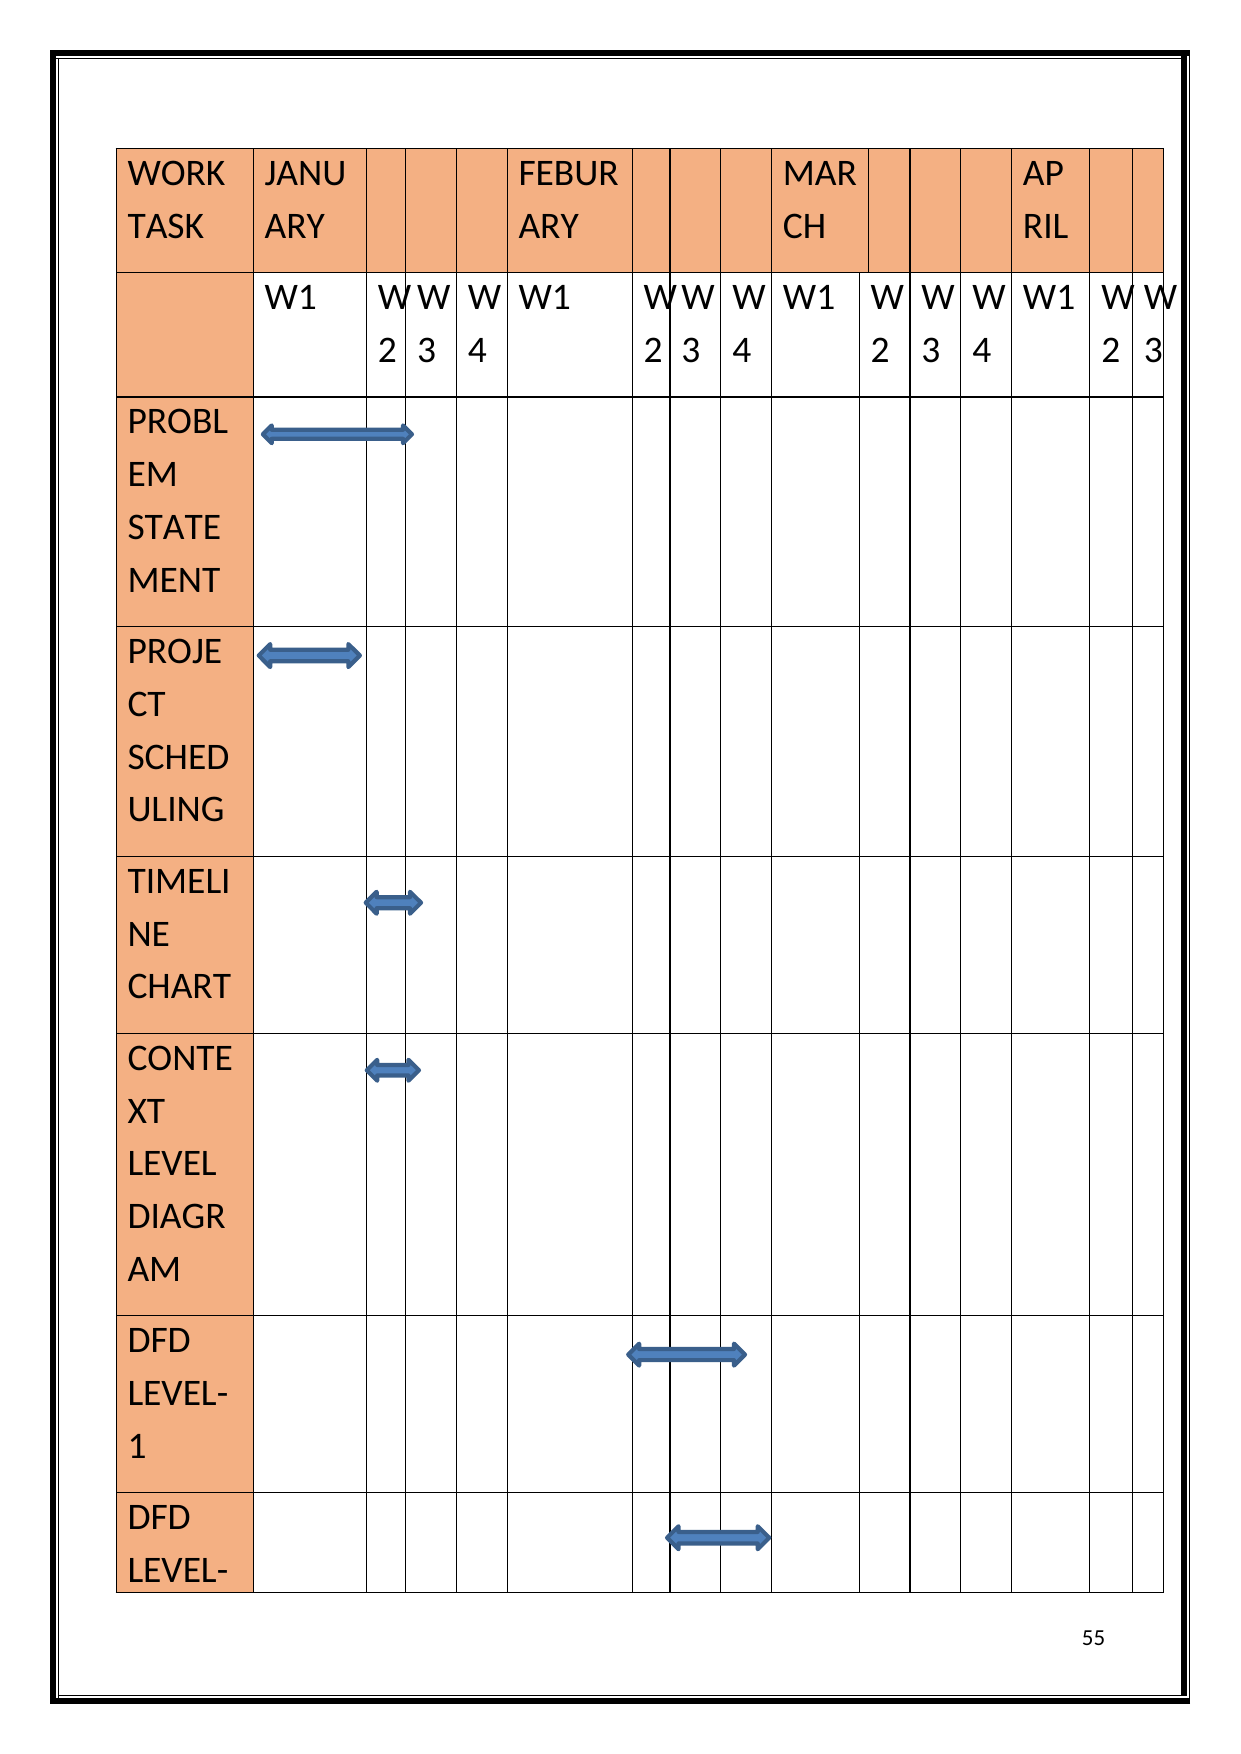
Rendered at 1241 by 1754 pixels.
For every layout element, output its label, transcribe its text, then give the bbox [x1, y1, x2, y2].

table_cell [633, 398, 669, 626]
table_cell [406, 398, 456, 626]
table_cell [671, 1363, 720, 1492]
table_cell [721, 1493, 771, 1535]
table_cell [1012, 398, 1089, 626]
table_cell [457, 627, 507, 856]
table_cell [633, 1316, 669, 1346]
table_cell W3 [406, 273, 456, 396]
table_cell W4 [961, 273, 1011, 396]
table_cell [772, 627, 859, 856]
table_cell [1090, 1034, 1132, 1315]
table_cell [860, 398, 909, 626]
table_cell [961, 1316, 1011, 1492]
table_cell [406, 1034, 456, 1315]
table_header [1090, 149, 1132, 272]
table_cell [508, 1493, 632, 1592]
table_cell [367, 1075, 405, 1315]
table_cell [772, 1493, 859, 1592]
table_header [367, 149, 405, 272]
table_cell [367, 908, 405, 1033]
table_cell W4 [457, 273, 507, 396]
table_header FEBURARY [508, 149, 632, 272]
table_cell [457, 1034, 507, 1315]
table_cell [1133, 1034, 1163, 1315]
table_cell PROJECT SCHEDULING [117, 627, 253, 856]
table_header [911, 149, 960, 272]
table_cell W3 [911, 273, 960, 396]
table_header MARCH [772, 149, 868, 272]
table_cell [772, 1034, 859, 1315]
table_cell [254, 1493, 366, 1592]
table_cell [508, 1316, 632, 1492]
table_header [961, 149, 1011, 272]
table_cell [721, 1540, 771, 1592]
table_cell [860, 857, 909, 1033]
table_cell W4 [721, 273, 771, 396]
table_cell W2 [633, 273, 669, 396]
table_cell [633, 857, 669, 1033]
table_cell [671, 1546, 720, 1592]
table_cell [633, 627, 669, 856]
table_cell [1012, 1034, 1089, 1315]
table_cell [508, 857, 632, 1033]
table_cell [1012, 857, 1089, 1033]
table_cell [1133, 1493, 1163, 1592]
table_cell [721, 398, 771, 626]
table_header [457, 149, 507, 272]
table_cell [406, 1493, 456, 1592]
table_header JANUARY [254, 149, 366, 272]
table_cell [406, 857, 456, 1033]
table_cell [721, 857, 771, 1033]
table_cell [1133, 398, 1163, 626]
table_cell [1012, 1493, 1089, 1592]
table_cell [772, 1316, 859, 1492]
table_cell [772, 857, 859, 1033]
table_cell [254, 627, 366, 856]
table_cell [457, 398, 507, 626]
table_cell W1 [254, 273, 366, 396]
table_cell [633, 1363, 669, 1492]
table_cell [772, 398, 859, 626]
table_cell [860, 627, 909, 856]
table_cell [254, 398, 366, 626]
table_cell [911, 1493, 960, 1592]
table_cell [671, 398, 720, 626]
table_cell [1133, 627, 1163, 856]
table_cell [367, 1493, 405, 1592]
table_cell [961, 1493, 1011, 1592]
table_cell [406, 1316, 456, 1492]
table_cell [721, 627, 771, 856]
table_cell DFD LEVEL-1 [117, 1316, 253, 1492]
table_cell [633, 1493, 669, 1592]
table_cell [367, 441, 405, 626]
table_header [721, 149, 771, 272]
table_cell [1133, 1316, 1163, 1492]
table_cell [671, 857, 720, 1033]
table_cell [911, 1316, 960, 1492]
table_cell [1090, 1493, 1132, 1592]
table_header [671, 149, 720, 272]
table_cell CONTEXT LEVEL DIAGRAM [117, 1034, 253, 1315]
table_cell [457, 1316, 507, 1492]
table_cell [1133, 857, 1163, 1033]
table_cell [367, 857, 405, 897]
table_cell [367, 1316, 405, 1492]
table_cell [633, 1034, 669, 1315]
table_cell W1 [1012, 273, 1089, 396]
table_cell [1090, 398, 1132, 626]
table_cell [1012, 627, 1089, 856]
table_cell [1012, 1316, 1089, 1492]
table_cell [671, 627, 720, 856]
table_header APRIL [1012, 149, 1089, 272]
table_cell W1 [772, 273, 859, 396]
table_cell [254, 1034, 366, 1315]
table_cell [457, 1493, 507, 1592]
table_cell [671, 1316, 720, 1346]
table_cell [911, 398, 960, 626]
table_cell [721, 1034, 771, 1315]
table_cell [1090, 627, 1132, 856]
table_cell [860, 1493, 909, 1592]
table_cell [961, 398, 1011, 626]
table_cell [860, 1316, 909, 1492]
table_cell W1 [508, 273, 632, 396]
table_cell [860, 1034, 909, 1315]
table_cell TIMELINE CHART [117, 857, 253, 1033]
table_header WORK TASK [117, 149, 253, 272]
table_cell [367, 1034, 405, 1066]
table_cell [1090, 1316, 1132, 1492]
table_cell [721, 1316, 771, 1492]
table_cell [961, 857, 1011, 1033]
table_cell [457, 857, 507, 1033]
table_cell [254, 1316, 366, 1492]
table_header [406, 149, 456, 272]
table_header [633, 149, 669, 272]
table_header [1133, 149, 1163, 272]
table_cell DFD LEVEL-2 [117, 1493, 253, 1592]
table_cell [911, 627, 960, 856]
table_cell [508, 398, 632, 626]
table_cell [961, 1034, 1011, 1315]
table_cell [508, 1034, 632, 1315]
table_cell W3 [1133, 273, 1163, 396]
table_cell [911, 1034, 960, 1315]
table_cell W2 [860, 273, 909, 396]
table_cell [911, 857, 960, 1033]
table_header [869, 149, 909, 272]
table_cell [961, 627, 1011, 856]
table_cell W2 [367, 273, 405, 396]
table_cell [671, 1034, 720, 1315]
table_cell [1090, 857, 1132, 1033]
table_cell W3 [671, 273, 720, 396]
table_cell W2 [1090, 273, 1132, 396]
table_cell [117, 273, 253, 396]
table_cell [671, 1493, 720, 1529]
table_cell [406, 627, 456, 856]
table_cell [508, 627, 632, 856]
table_cell [254, 857, 366, 1033]
table_cell PROBLEM STATEMENT [117, 398, 253, 626]
table_cell [367, 398, 405, 427]
table_cell [367, 627, 405, 856]
